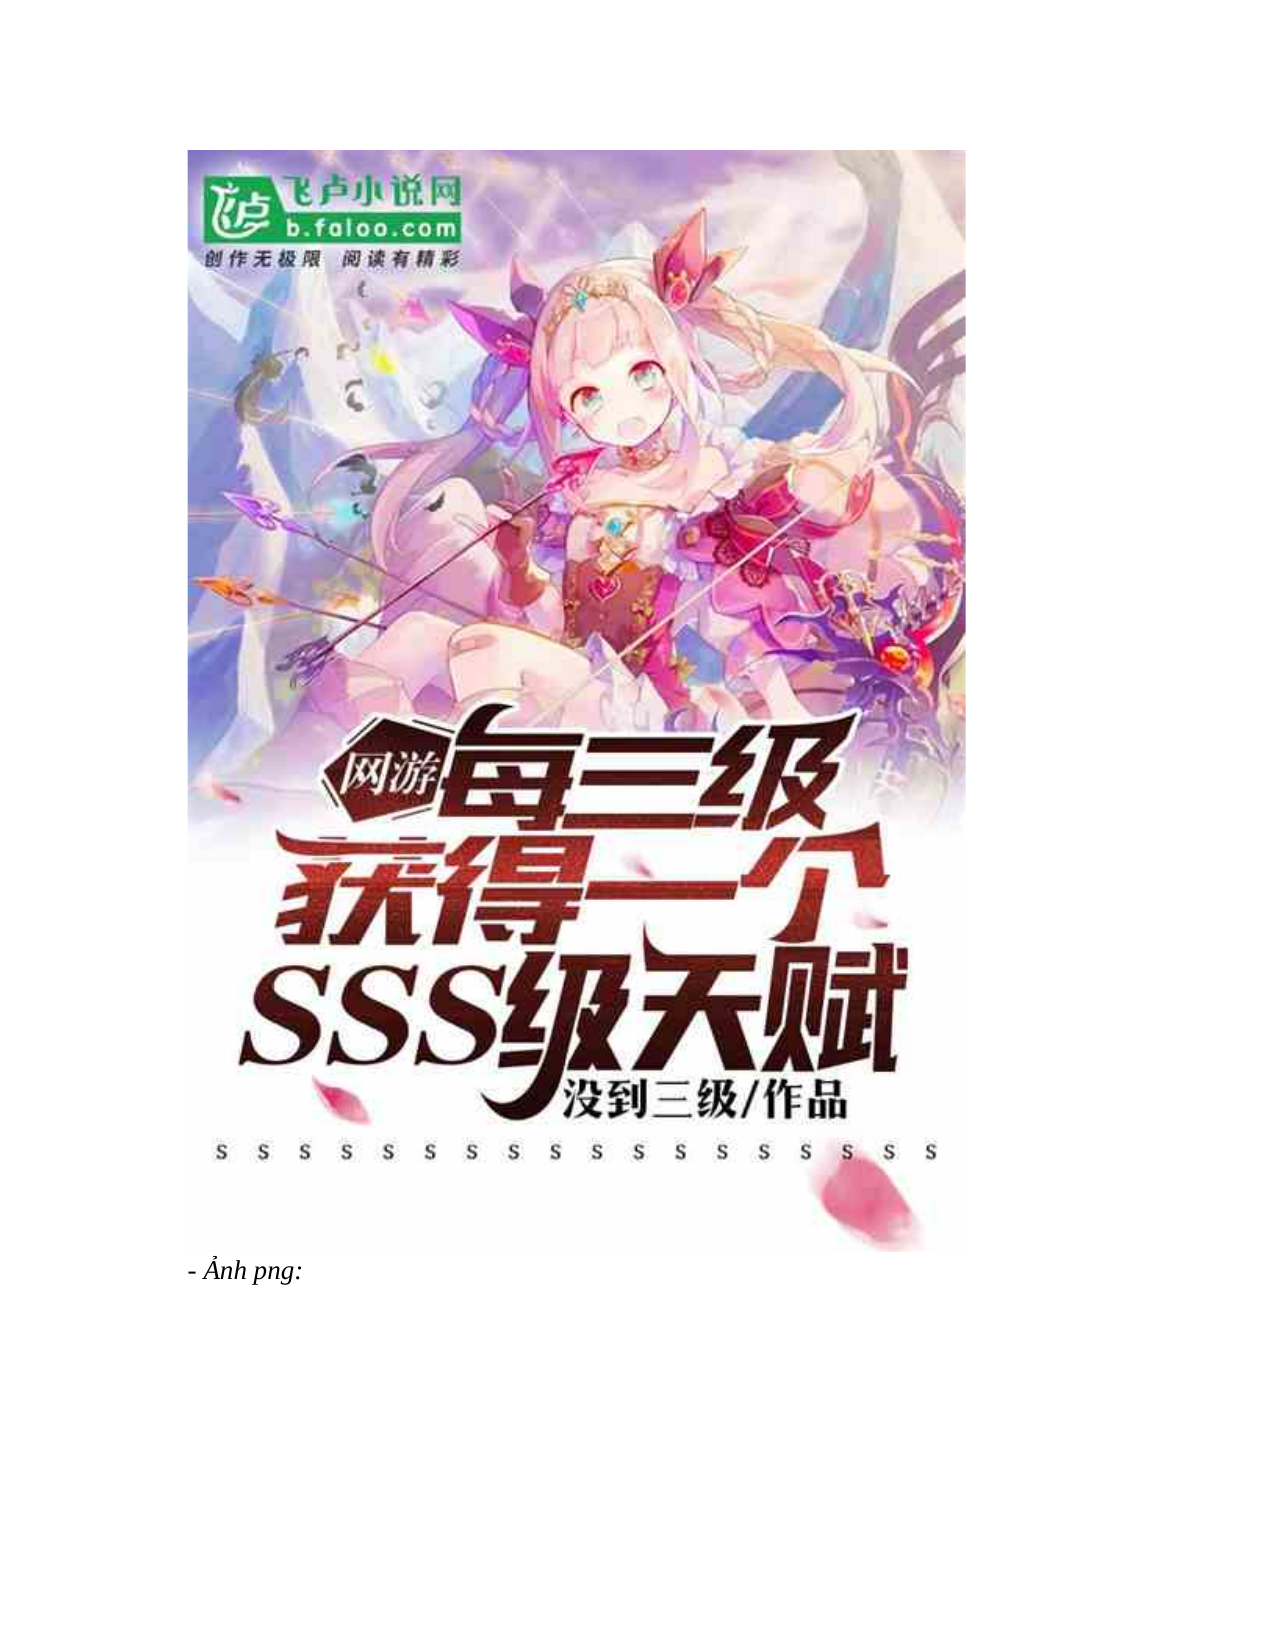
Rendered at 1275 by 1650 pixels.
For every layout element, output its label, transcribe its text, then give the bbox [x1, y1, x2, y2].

text - Ảnh png: [187, 1254, 1125, 1285]
picture [187, 150, 966, 1252]
